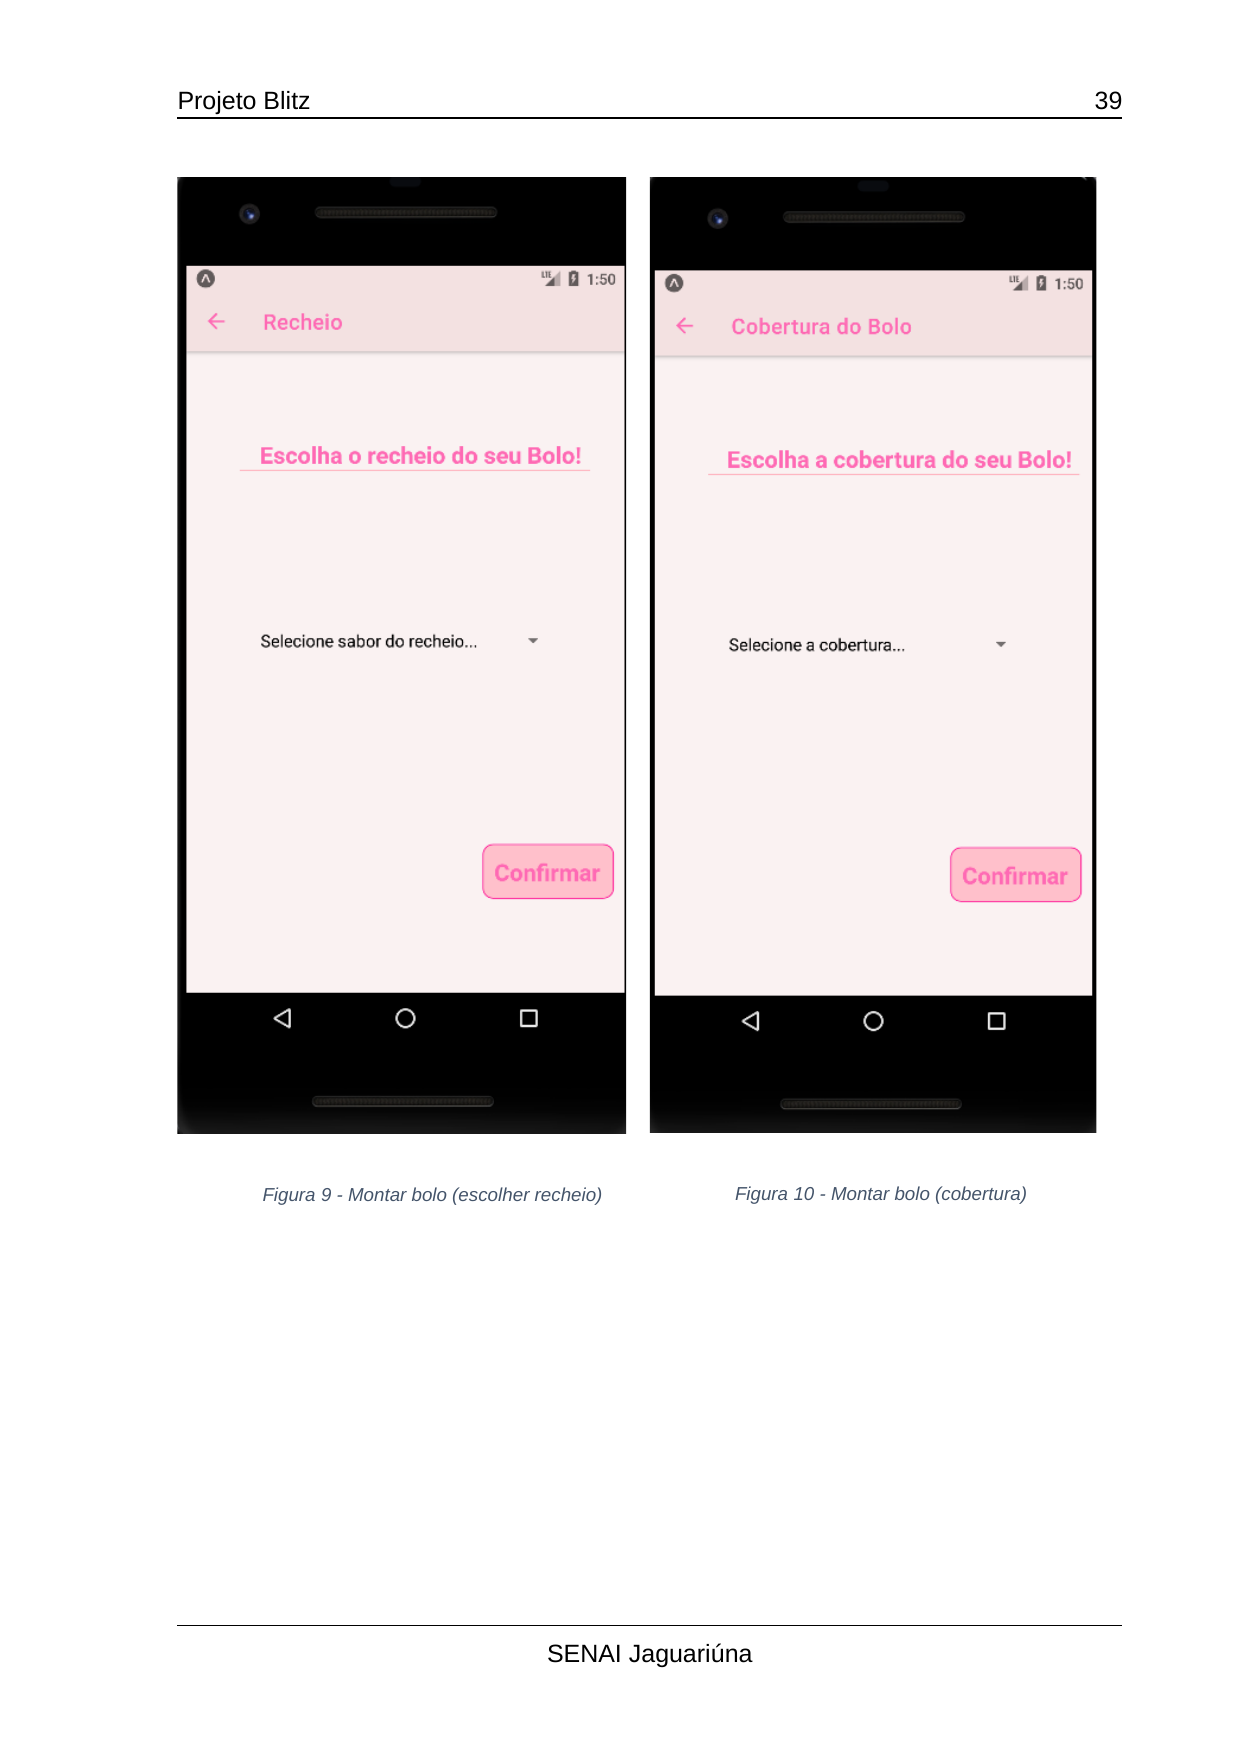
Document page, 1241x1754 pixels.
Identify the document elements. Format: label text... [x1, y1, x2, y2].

picture [649, 177, 1097, 1133]
table_header Figura 9 - Montar bolo (escolher recheio) [177, 177, 650, 1226]
table_header Figura 10 - Montar bolo (cobertura) [650, 177, 1122, 1226]
picture [177, 177, 627, 1134]
